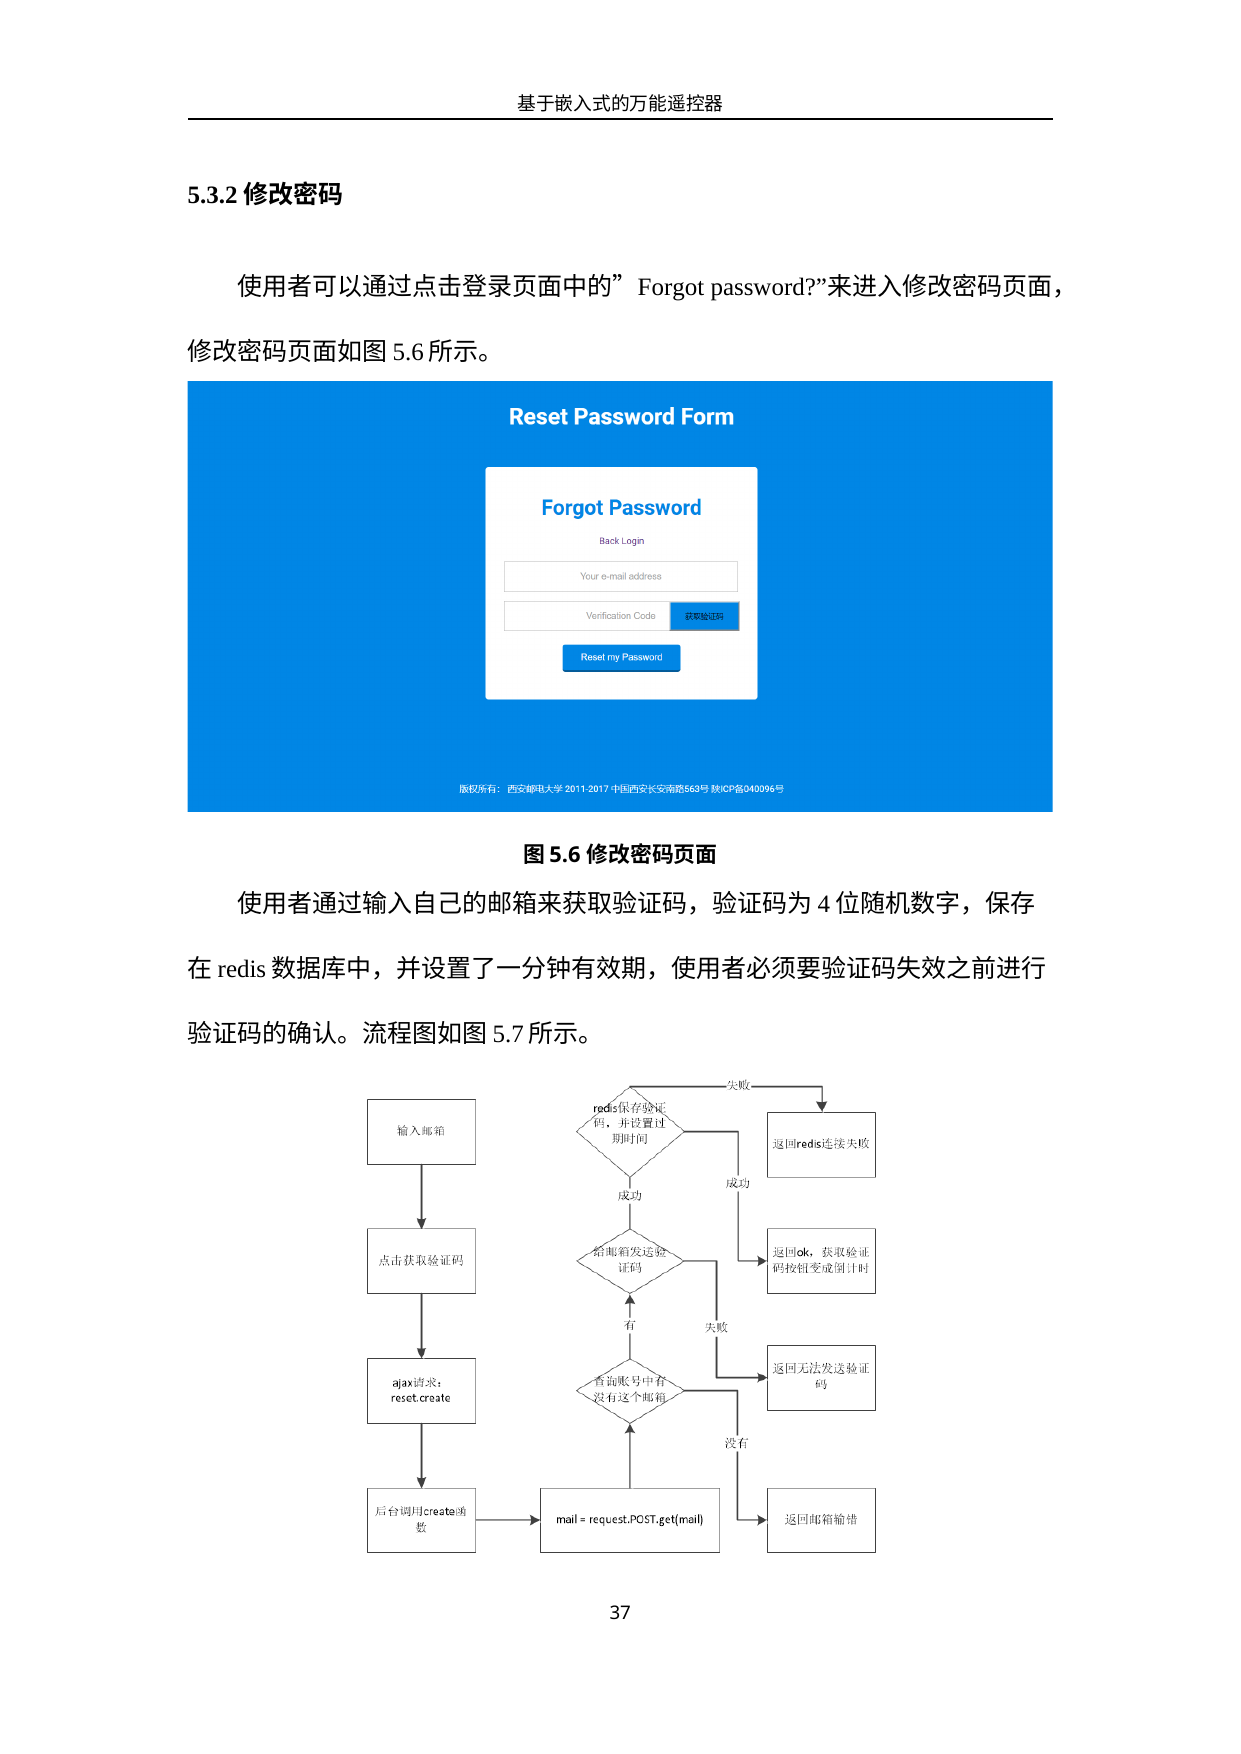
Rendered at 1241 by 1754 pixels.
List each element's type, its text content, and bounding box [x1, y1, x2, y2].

text 使用者通过输入自己的邮箱来获取验证码，验证码为4位随机数字，保存在redis数据库中，并设置了一分钟有效期，使用者必须要验证码失效之前进行验证码的确认。流程图如图5.7所示。 [187, 869, 1053, 1064]
picture [347, 1064, 893, 1564]
text 图5.6 修改密码页面 [187, 837, 1053, 869]
subtitle 5.3.2 修改密码 [187, 160, 1053, 225]
text 使用者可以通过点击登录页面中的”Forgot password?”来进入修改密码页面，修改密码页面如图5.6所示。 [187, 252, 1053, 381]
picture [187, 381, 1053, 812]
